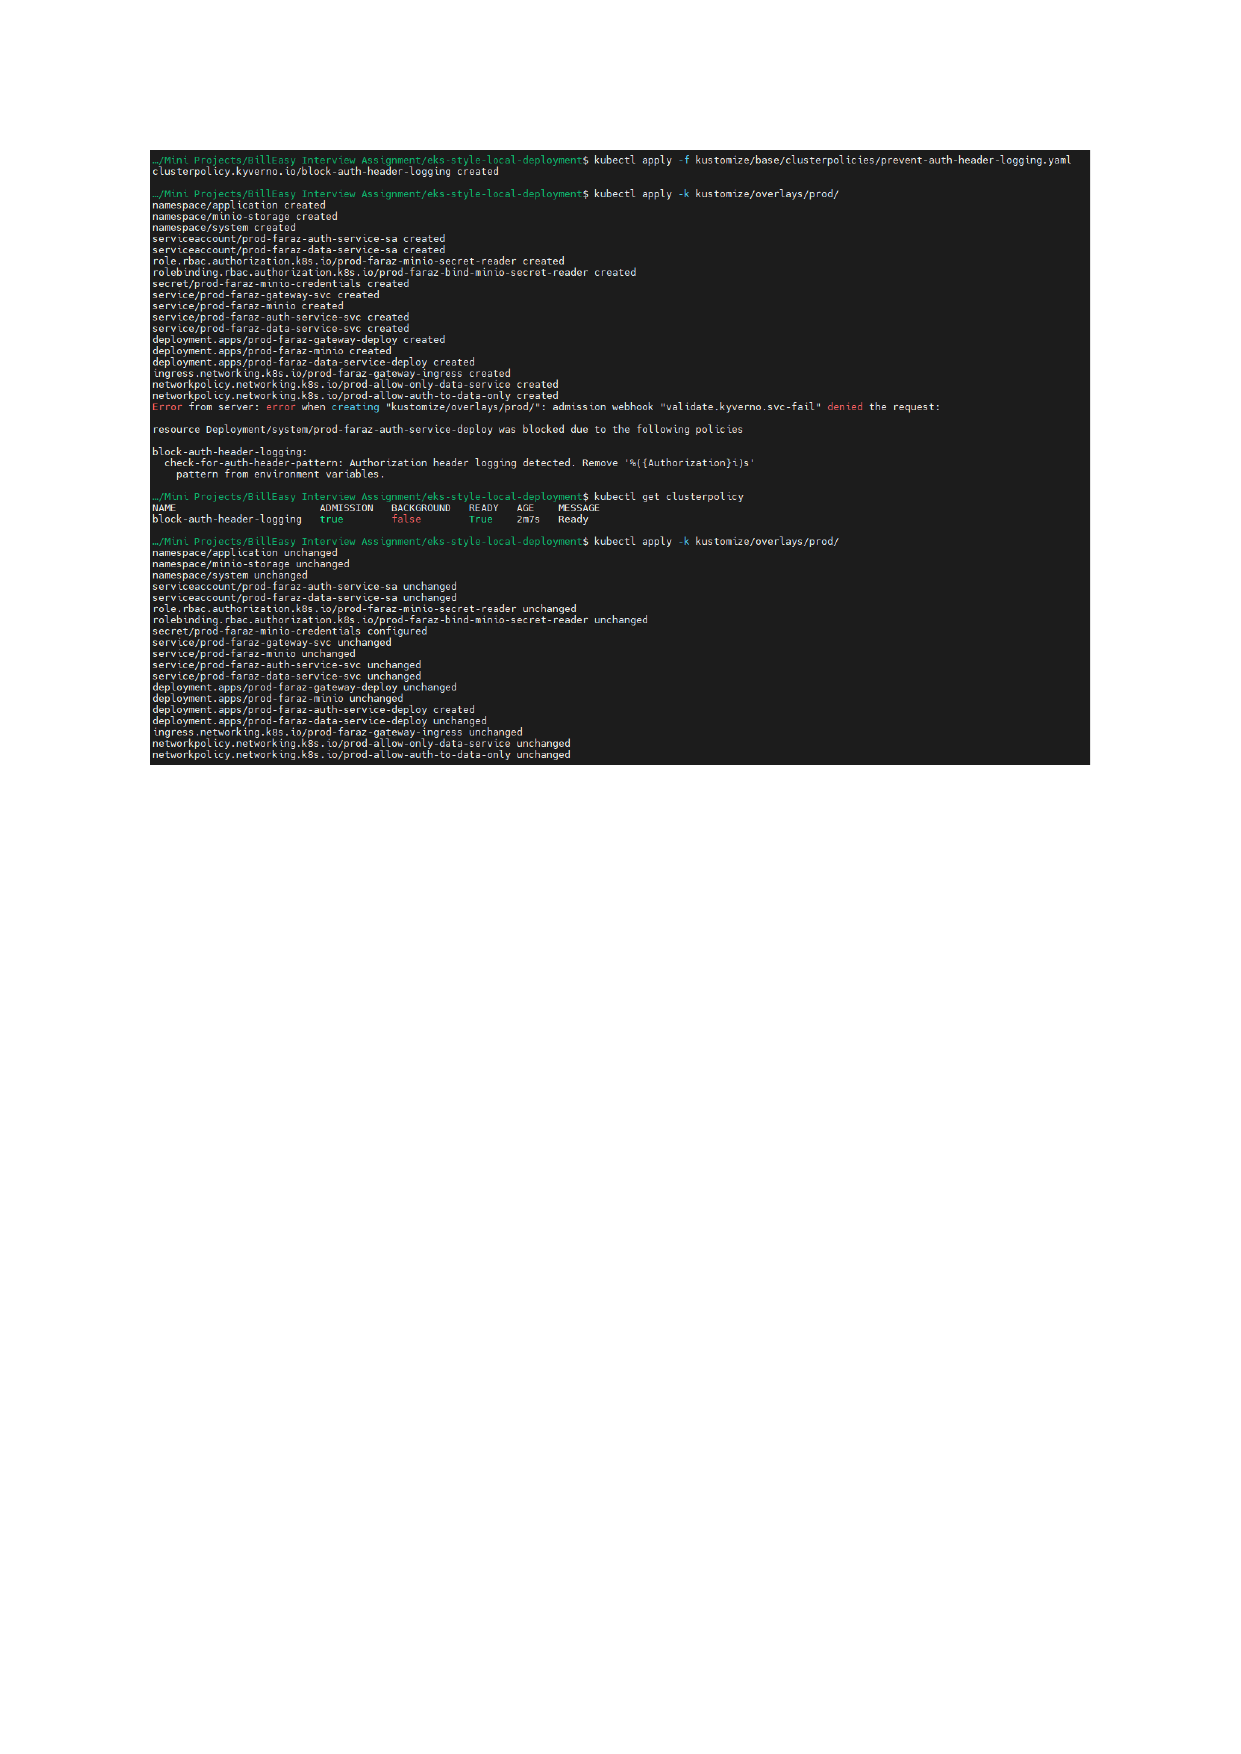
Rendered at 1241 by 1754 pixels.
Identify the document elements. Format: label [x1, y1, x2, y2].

picture [150, 150, 1091, 765]
